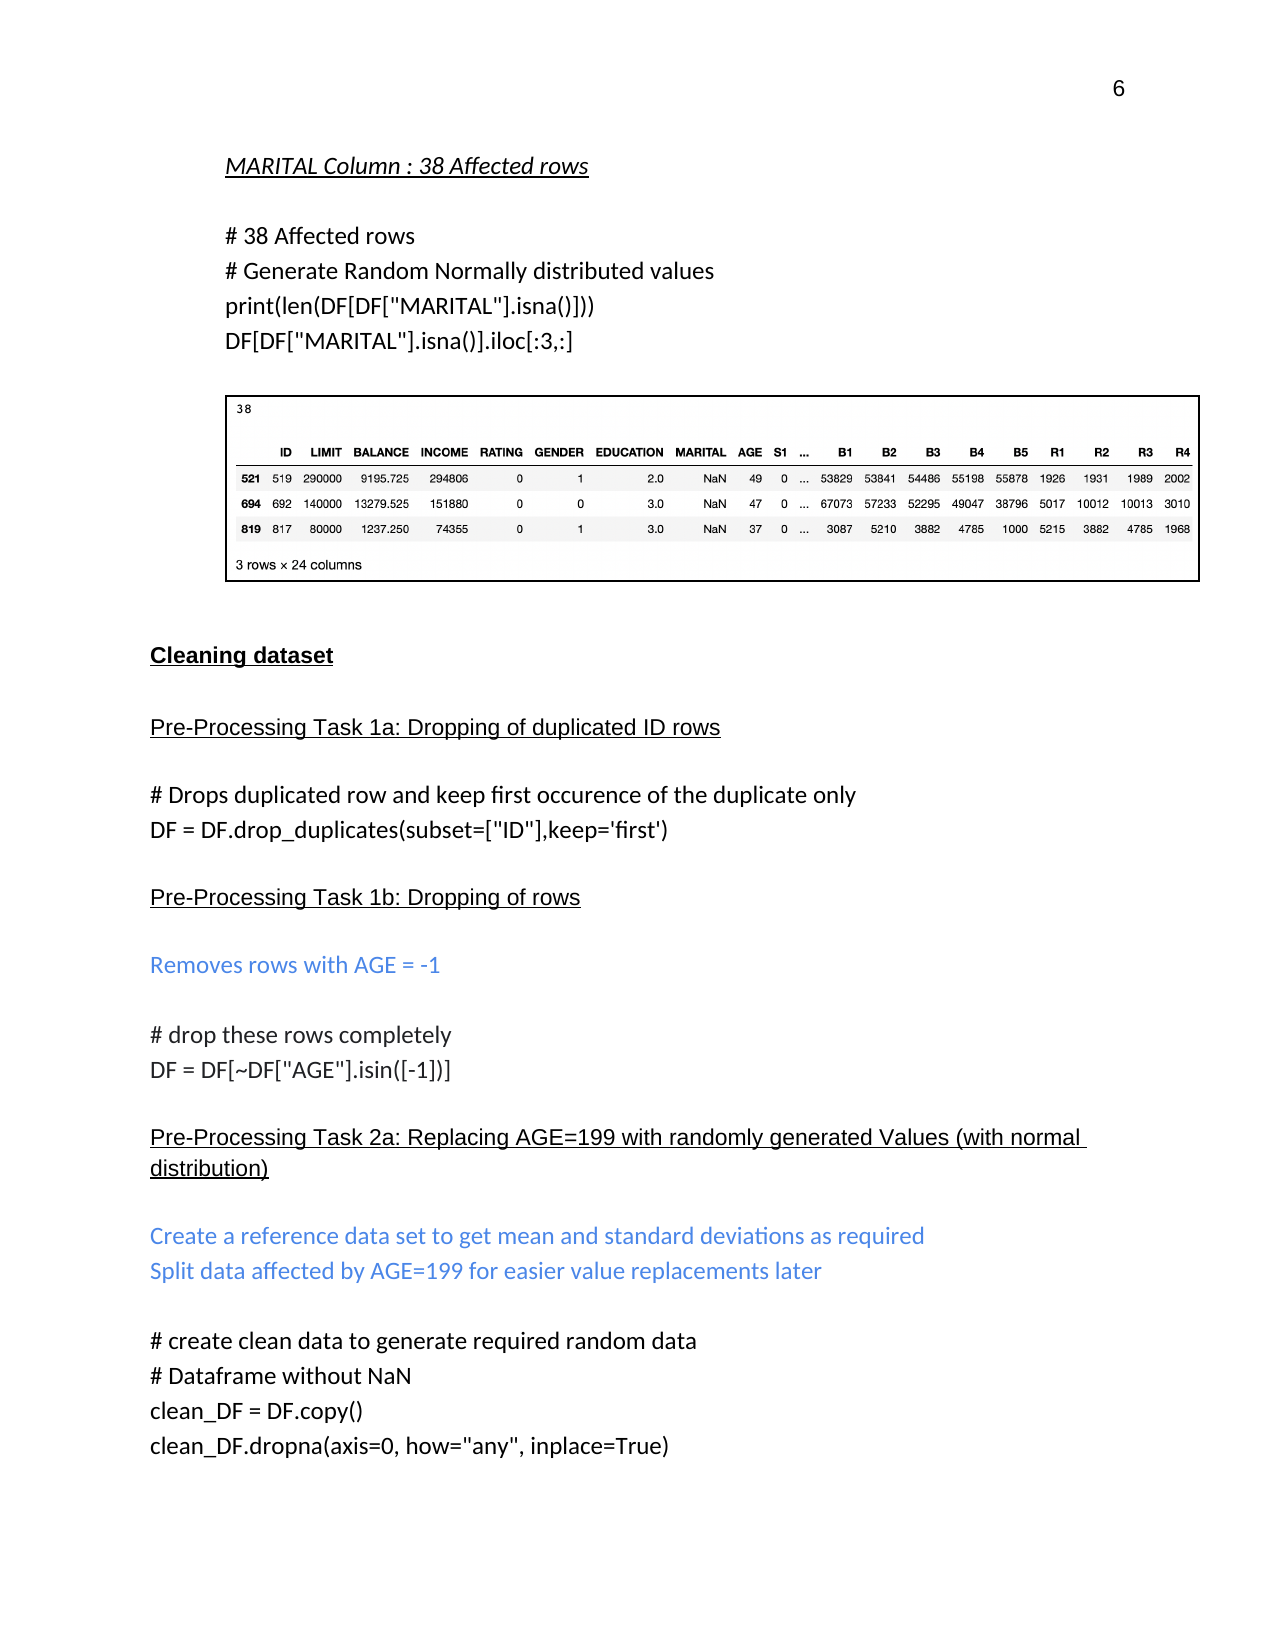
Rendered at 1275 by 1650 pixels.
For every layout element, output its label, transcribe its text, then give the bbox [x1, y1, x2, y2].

text # Drops duplicated row and keep first occurence of the duplicate only [150, 779, 1125, 810]
text DF = DF.drop_duplicates(subset=["ID"],keep='first') [150, 814, 1125, 845]
text clean_DF = DF.copy() [150, 1395, 1125, 1425]
text print(len(DF[DF["MARITAL"].isna()])) [225, 290, 1125, 321]
text # create clean data to generate required random data [150, 1325, 1125, 1355]
text Split data affected by AGE=199 for easier value replacements later [150, 1255, 1125, 1285]
text Removes rows with AGE = -1 [150, 949, 1125, 980]
text # 38 Affected rows [225, 220, 1125, 251]
subtitle Pre-Processing Task 1a: Dropping of duplicated ID rows [150, 714, 1125, 740]
subtitle Cleaning dataset [150, 642, 1125, 668]
text # drop these rows completely [150, 1019, 1125, 1050]
text clean_DF.dropna(axis=0, how="any", inplace=True) [150, 1430, 1125, 1460]
subtitle MARITAL Column : 38 Affected rows [225, 150, 1125, 181]
text DF[DF["MARITAL"].isna()].iloc[:3,:] [225, 325, 1125, 356]
subtitle Pre-Processing Task 2a: Replacing AGE=199 with randomly generated Values (with normal distribution) [150, 1124, 1125, 1181]
text # Dataframe without NaN [150, 1360, 1125, 1390]
text # Generate Random Normally distributed values [225, 255, 1125, 286]
subtitle Pre-Processing Task 1b: Dropping of rows [150, 884, 1125, 911]
text Create a reference data set to get mean and standard deviations as required [150, 1220, 1125, 1250]
text DF = DF[~DF["AGE"].isin([-1])] [150, 1054, 1125, 1085]
picture [227, 397, 1198, 580]
